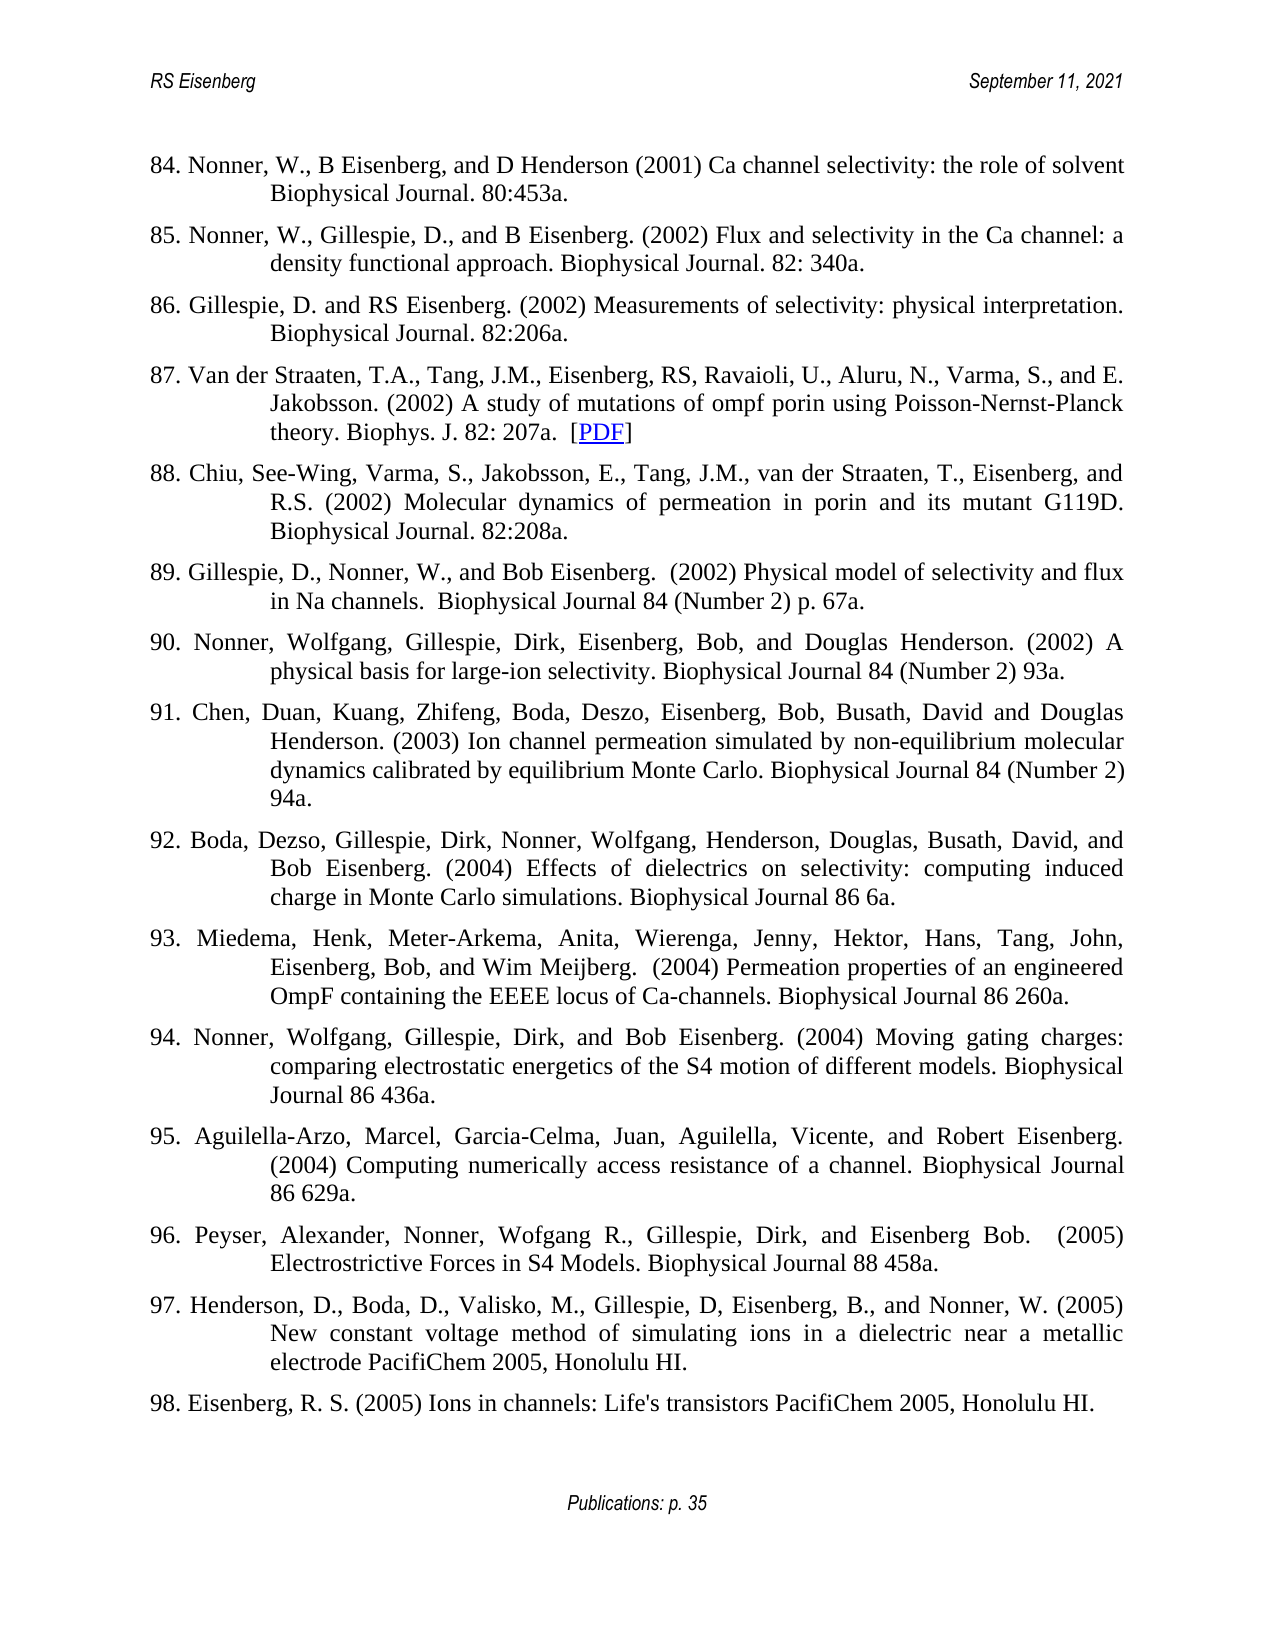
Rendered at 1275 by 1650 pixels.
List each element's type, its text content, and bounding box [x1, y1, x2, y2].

text 90. Nonner, Wolfgang, Gillespie, Dirk, Eisenberg, Bob, and Douglas Henderson. (2002) A physical basis for large-ion selectivity. Biophysical Journal 84 (Number 2) 93a. [150, 627, 1125, 685]
text 92. Boda, Dezso, Gillespie, Dirk, Nonner, Wolfgang, Henderson, Douglas, Busath, David, and Bob Eisenberg. (2004) Effects of dielectrics on selectivity: computing induced charge in Monte Carlo simulations. Biophysical Journal 86 6a. [150, 825, 1125, 911]
text 93. Miedema, Henk, Meter-Arkema, Anita, Wierenga, Jenny, Hektor, Hans, Tang, John, Eisenberg, Bob, and Wim Meijberg. (2004) Permeation properties of an engineered OmpF containing the EEEE locus of Ca-channels. Biophysical Journal 86 260a. [150, 923, 1125, 1010]
text 91. Chen, Duan, Kuang, Zhifeng, Boda, Deszo, Eisenberg, Bob, Busath, David and Douglas Henderson. (2003) Ion channel permeation simulated by non-equilibrium molecular dynamics calibrated by equilibrium Monte Carlo. Biophysical Journal 84 (Number 2) 94a. [150, 697, 1125, 812]
text 96. Peyser, Alexander, Nonner, Wofgang R., Gillespie, Dirk, and Eisenberg Bob. (2005) Electrostrictive Forces in S4 Models. Biophysical Journal 88 458a. [150, 1220, 1125, 1277]
text 88. Chiu, See-Wing, Varma, S., Jakobsson, E., Tang, J.M., van der Straaten, T., Eisenberg, and R.S. (2002) Molecular dynamics of permeation in porin and its mutant G119D. Biophysical Journal. 82:208a. [150, 458, 1125, 545]
text 98. Eisenberg, R. S. (2005) Ions in channels: Life's transistors PacifiChem 2005, Honolulu HI. [150, 1388, 1125, 1417]
text 97. Henderson, D., Boda, D., Valisko, M., Gillespie, D, Eisenberg, B., and Nonner, W. (2005) New constant voltage method of simulating ions in a dielectric near a metallic electrode PacifiChem 2005, Honolulu HI. [150, 1290, 1125, 1376]
text 95. Aguilella-Arzo, Marcel, Garcia-Celma, Juan, Aguilella, Vicente, and Robert Eisenberg. (2004) Computing numerically access resistance of a channel. Biophysical Journal 86 629a. [150, 1121, 1125, 1207]
text 87. Van der Straaten, T.A., Tang, J.M., Eisenberg, RS, Ravaioli, U., Aluru, N., Varma, S., and E. Jakobsson. (2002) A study of mutations of ompf porin using Poisson-Nernst-Planck theory. Biophys. J. 82: 207a. [PDF] [150, 360, 1125, 446]
text 94. Nonner, Wolfgang, Gillespie, Dirk, and Bob Eisenberg. (2004) Moving gating charges: comparing electrostatic energetics of the S4 motion of different models. Biophysical Journal 86 436a. [150, 1022, 1125, 1108]
text 86. Gillespie, D. and RS Eisenberg. (2002) Measurements of selectivity: physical interpretation. Biophysical Journal. 82:206a. [150, 290, 1125, 347]
text 89. Gillespie, D., Nonner, W., and Bob Eisenberg. (2002) Physical model of selectivity and flux in Na channels. Biophysical Journal 84 (Number 2) p. 67a. [150, 557, 1125, 615]
text 85. Nonner, W., Gillespie, D., and B Eisenberg. (2002) Flux and selectivity in the Ca channel: a density functional approach. Biophysical Journal. 82: 340a. [150, 220, 1125, 277]
text 84. Nonner, W., B Eisenberg, and D Henderson (2001) Ca channel selectivity: the role of solvent Biophysical Journal. 80:453a. [150, 150, 1125, 207]
